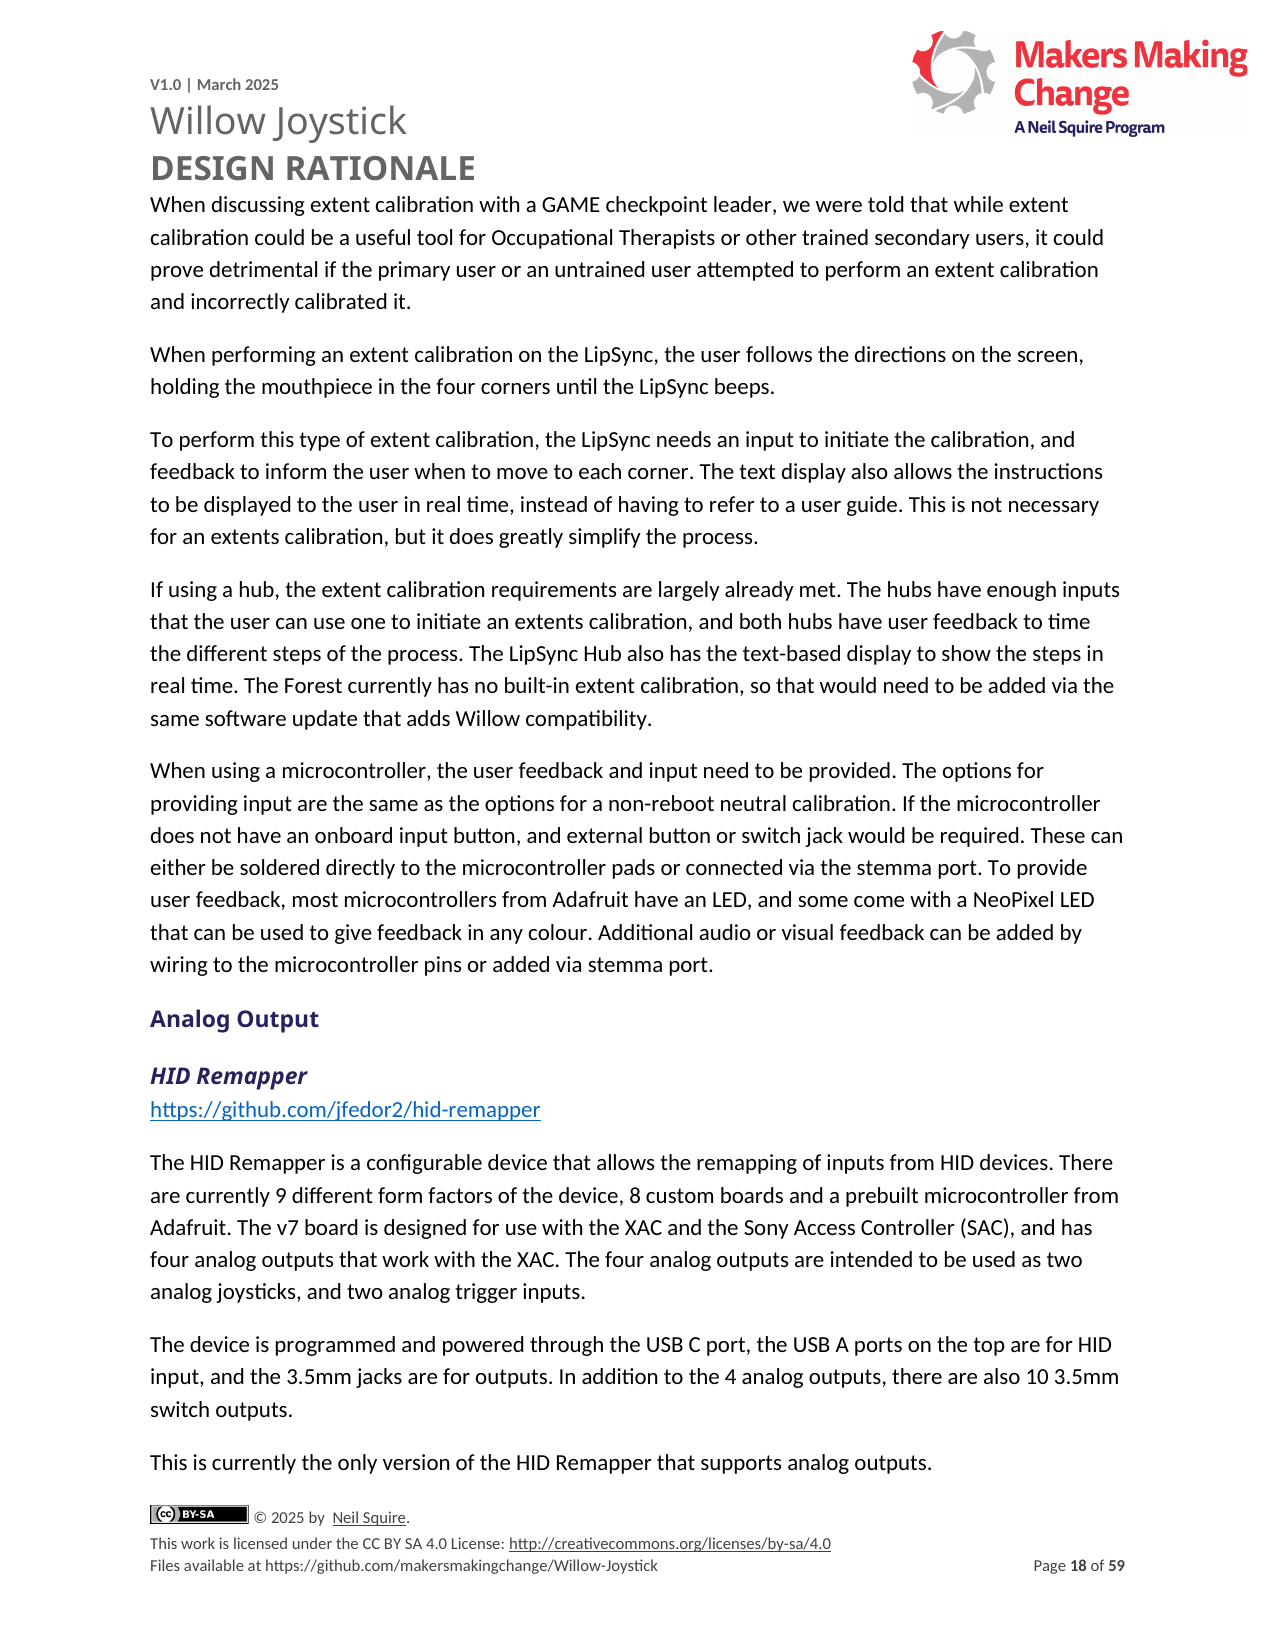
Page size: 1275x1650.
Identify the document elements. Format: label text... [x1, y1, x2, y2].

text When performing an extent calibration on the LipSync, the user follows the directions on the screen, holding the mouthpiece in the four corners until the LipSync beeps. [150, 340, 1125, 400]
text When using a microcontroller, the user feedback and input need to be provided. The options for providing input are the same as the options for a non-reboot neutral calibration. If the microcontroller does not have an onboard input button, and external button or switch jack would be required. These can either be soldered directly to the microcontroller pads or connected via the stemma port. To provide user feedback, most microcontrollers from Adafruit have an LED, and some come with a NeoPixel LED that can be used to give feedback in any colour. Additional audio or visual feedback can be added by wiring to the microcontroller pins or added via stemma port. [150, 757, 1125, 978]
picture [912, 31, 1248, 137]
subtitle Analog Output [150, 1003, 1125, 1034]
text https://github.com/jfedor2/hid-remapper [150, 1096, 1125, 1123]
text The HID Remapper is a configurable device that allows the remapping of inputs from HID devices. There are currently 9 different form factors of the device, 8 custom boards and a prebuilt microcontroller from Adafruit. The v7 board is designed for use with the XAC and the Sony Access Controller (SAC), and has four analog outputs that work with the XAC. The four analog outputs are intended to be used as two analog joysticks, and two analog trigger inputs. [150, 1148, 1125, 1305]
text The device is programmed and powered through the USB C port, the USB A ports on the top are for HID input, and the 3.5mm jacks are for outputs. In addition to the 4 analog outputs, there are also 10 3.5mm switch outputs. [150, 1330, 1125, 1423]
text To perform this type of extent calibration, the LipSync needs an input to initiate the calibration, and feedback to inform the user when to move to each corner. The text display also allows the instructions to be displayed to the user in real time, instead of having to refer to a user guide. This is not necessary for an extents calibration, but it does greatly simplify the process. [150, 425, 1125, 550]
picture [150, 1505, 249, 1524]
text This is currently the only version of the HID Remapper that supports analog outputs. [150, 1448, 1125, 1476]
subtitle HID Remapper [150, 1059, 1125, 1091]
text When discussing extent calibration with a GAME checkpoint leader, we were told that while extent calibration could be a useful tool for Occupational Therapists or other trained secondary users, it could prove detrimental if the primary user or an untrained user attempted to perform an extent calibration and incorrectly calibrated it. [150, 191, 1125, 315]
text If using a hub, the extent calibration requirements are largely already met. The hubs have enough inputs that the user can use one to initiate an extents calibration, and both hubs have user feedback to time the different steps of the process. The LipSync Hub also has the text-based display to show the steps in real time. The Forest currently has no built-in extent calibration, so that would need to be added via the same software update that adds Willow compatibility. [150, 575, 1125, 732]
